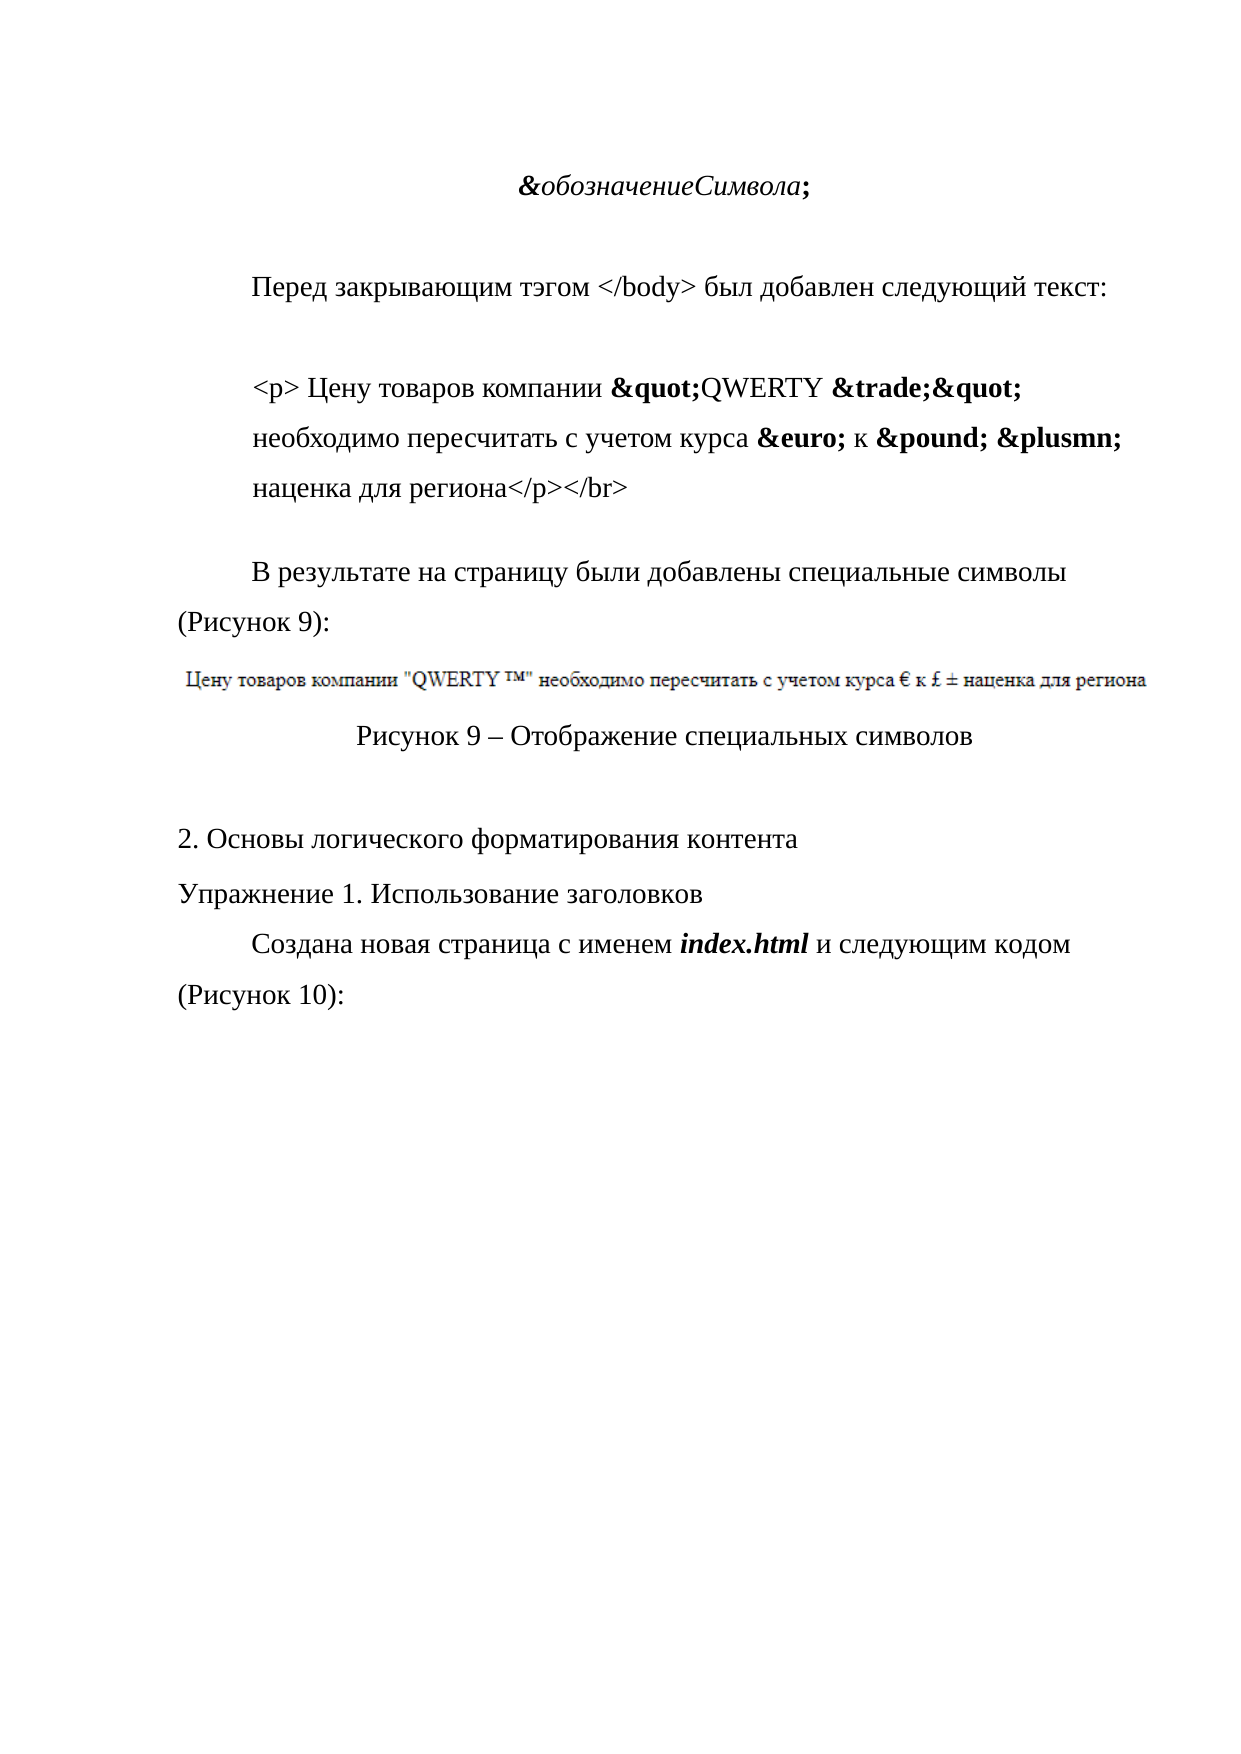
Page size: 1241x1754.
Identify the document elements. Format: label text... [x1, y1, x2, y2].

text Перед закрывающим тэгом </body> был добавлен следующий текст: [177, 269, 1152, 303]
text Рисунок 9 – Отображение специальных символов [177, 718, 1152, 751]
text В результате на страницу были добавлены специальные символы (Рисунок 9): [177, 554, 1152, 638]
text Создана новая страница с именем index.html и следующим кодом (Рисунок 10): [177, 926, 1152, 1010]
picture [177, 654, 1152, 704]
subtitle Упражнение 1. Использование заголовков [177, 876, 1152, 910]
text &обозначениеСимвола; [177, 168, 1152, 202]
list <p> Цену товаров компании &quot;QWERTY &trade;&quot; необходимо пересчитать с учетом курса &euro; к &pound; &plusmn; наценка для региона</p></br> [252, 370, 1152, 504]
subtitle 2. Основы логического форматирования контента [177, 822, 1152, 855]
